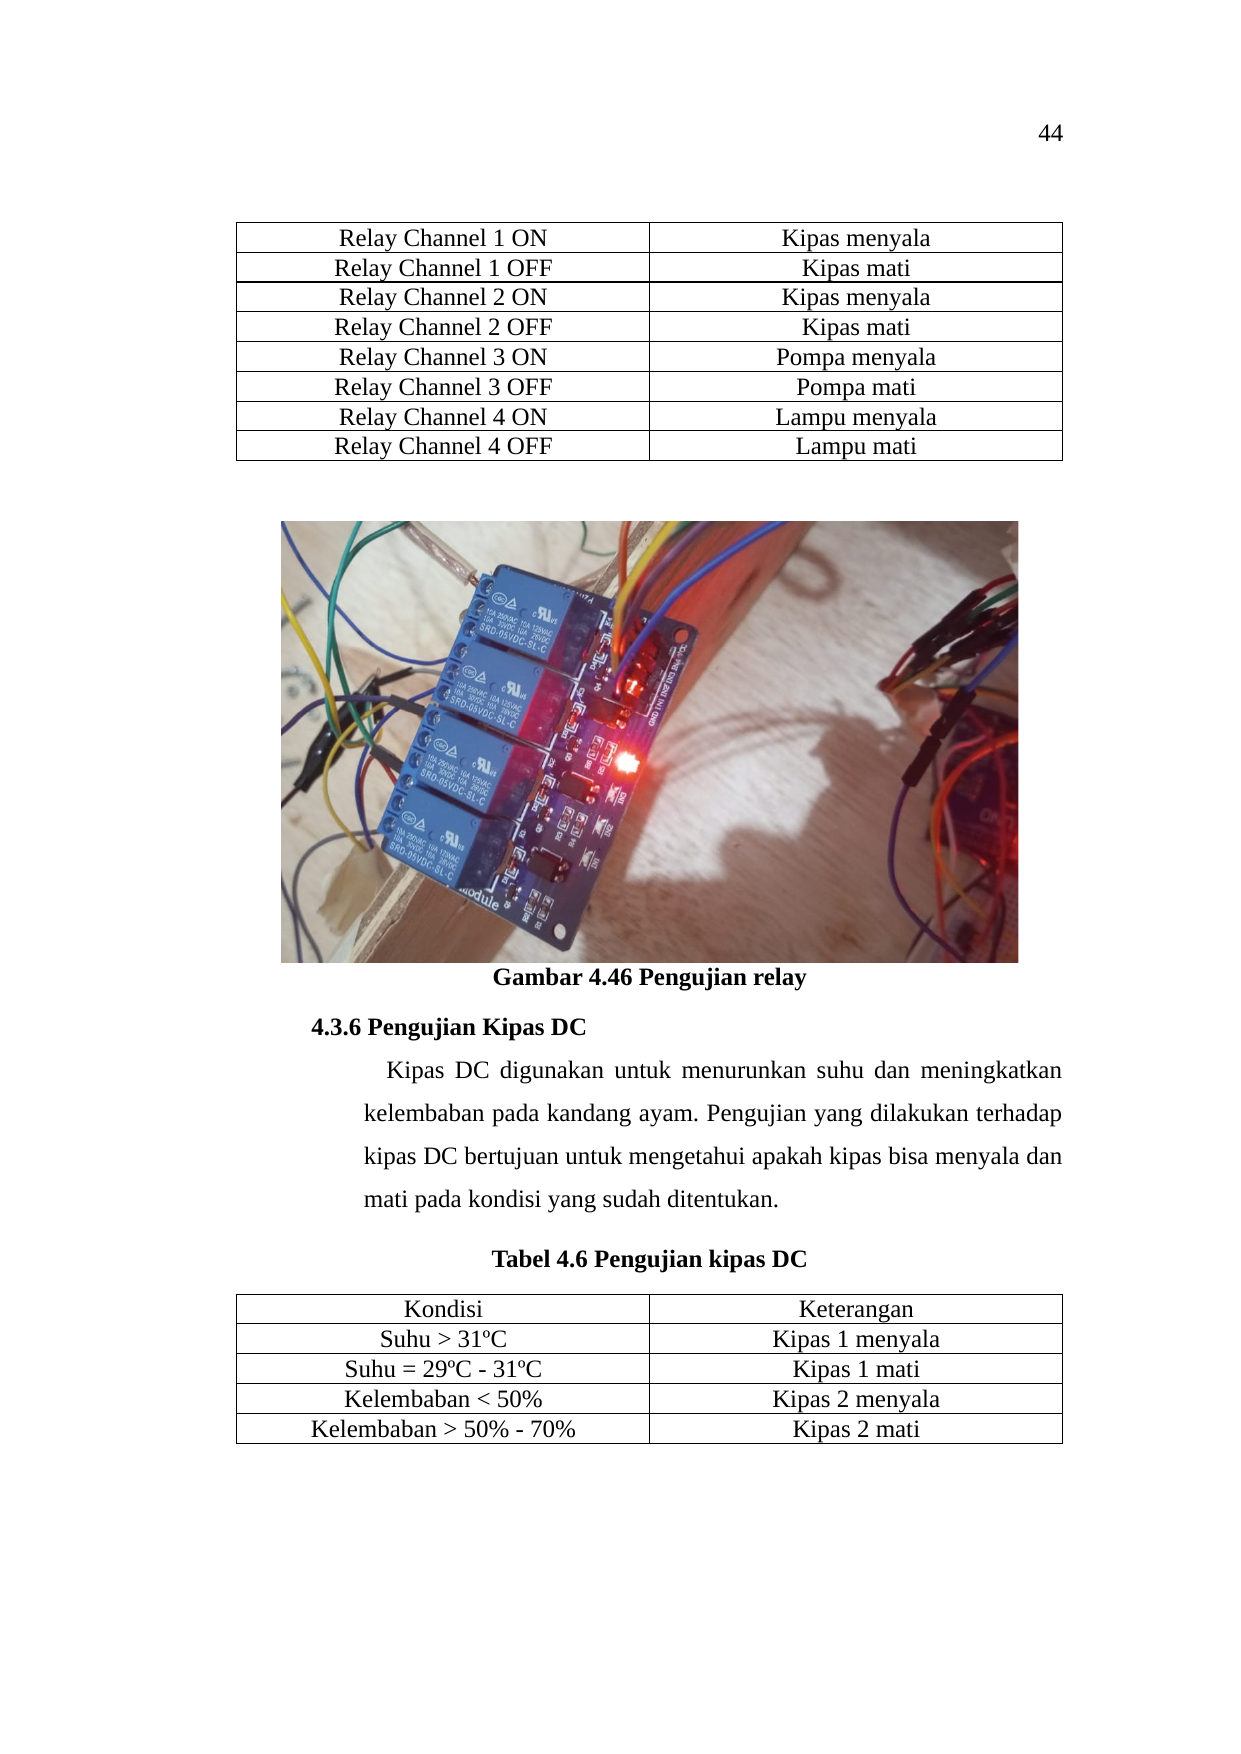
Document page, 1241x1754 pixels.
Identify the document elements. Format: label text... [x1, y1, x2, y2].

table_cell Relay Channel 3 OFF [237, 372, 649, 401]
table_cell Relay Channel 3 ON [237, 342, 649, 371]
table_cell Kipas menyala [650, 223, 1062, 252]
table_cell Suhu = 29ºC - 31ºC [237, 1354, 649, 1383]
table_cell Relay Channel 2 ON [237, 283, 649, 311]
table_cell Kelembaban < 50% [237, 1384, 649, 1413]
table_cell Lampu mati [650, 431, 1062, 460]
table_cell Relay Channel 1 ON [237, 223, 649, 252]
table_cell Kelembaban > 50% - 70% [237, 1414, 649, 1442]
table_cell Relay Channel 2 OFF [237, 312, 649, 341]
table_cell Kipas 2 menyala [650, 1384, 1062, 1413]
table_header Keterangan [650, 1295, 1062, 1323]
subtitle Pengujian Kipas DC [311, 1012, 1063, 1040]
table_cell Pompa menyala [650, 342, 1062, 371]
table_cell Kipas mati [650, 253, 1062, 281]
text Kipas DC digunakan untuk menurunkan suhu dan meningkatkan kelembaban pada kandang ayam. Pengujian yang dilakukan terhadap kipas DC bertujuan untuk mengetahui apakah kipas bisa menyala dan mati pada kondisi yang sudah ditentukan. [364, 1055, 1063, 1213]
table_cell Kipas mati [650, 312, 1062, 341]
table_cell Relay Channel 4 OFF [237, 431, 649, 460]
table_cell Pompa mati [650, 372, 1062, 401]
table_cell Lampu menyala [650, 402, 1062, 430]
table_cell Relay Channel 4 ON [237, 402, 649, 430]
table_cell Relay Channel 1 OFF [237, 253, 649, 281]
table_cell Suhu > 31ºC [237, 1324, 649, 1353]
picture [281, 521, 1019, 963]
table_cell Kipas 1 menyala [650, 1324, 1062, 1353]
table_header Kondisi [237, 1295, 649, 1323]
table_cell Kipas menyala [650, 283, 1062, 311]
table_cell Kipas 2 mati [650, 1414, 1062, 1442]
table_cell Kipas 1 mati [650, 1354, 1062, 1383]
text Tabel 4.6 Pengujian kipas DC [236, 1244, 1063, 1273]
